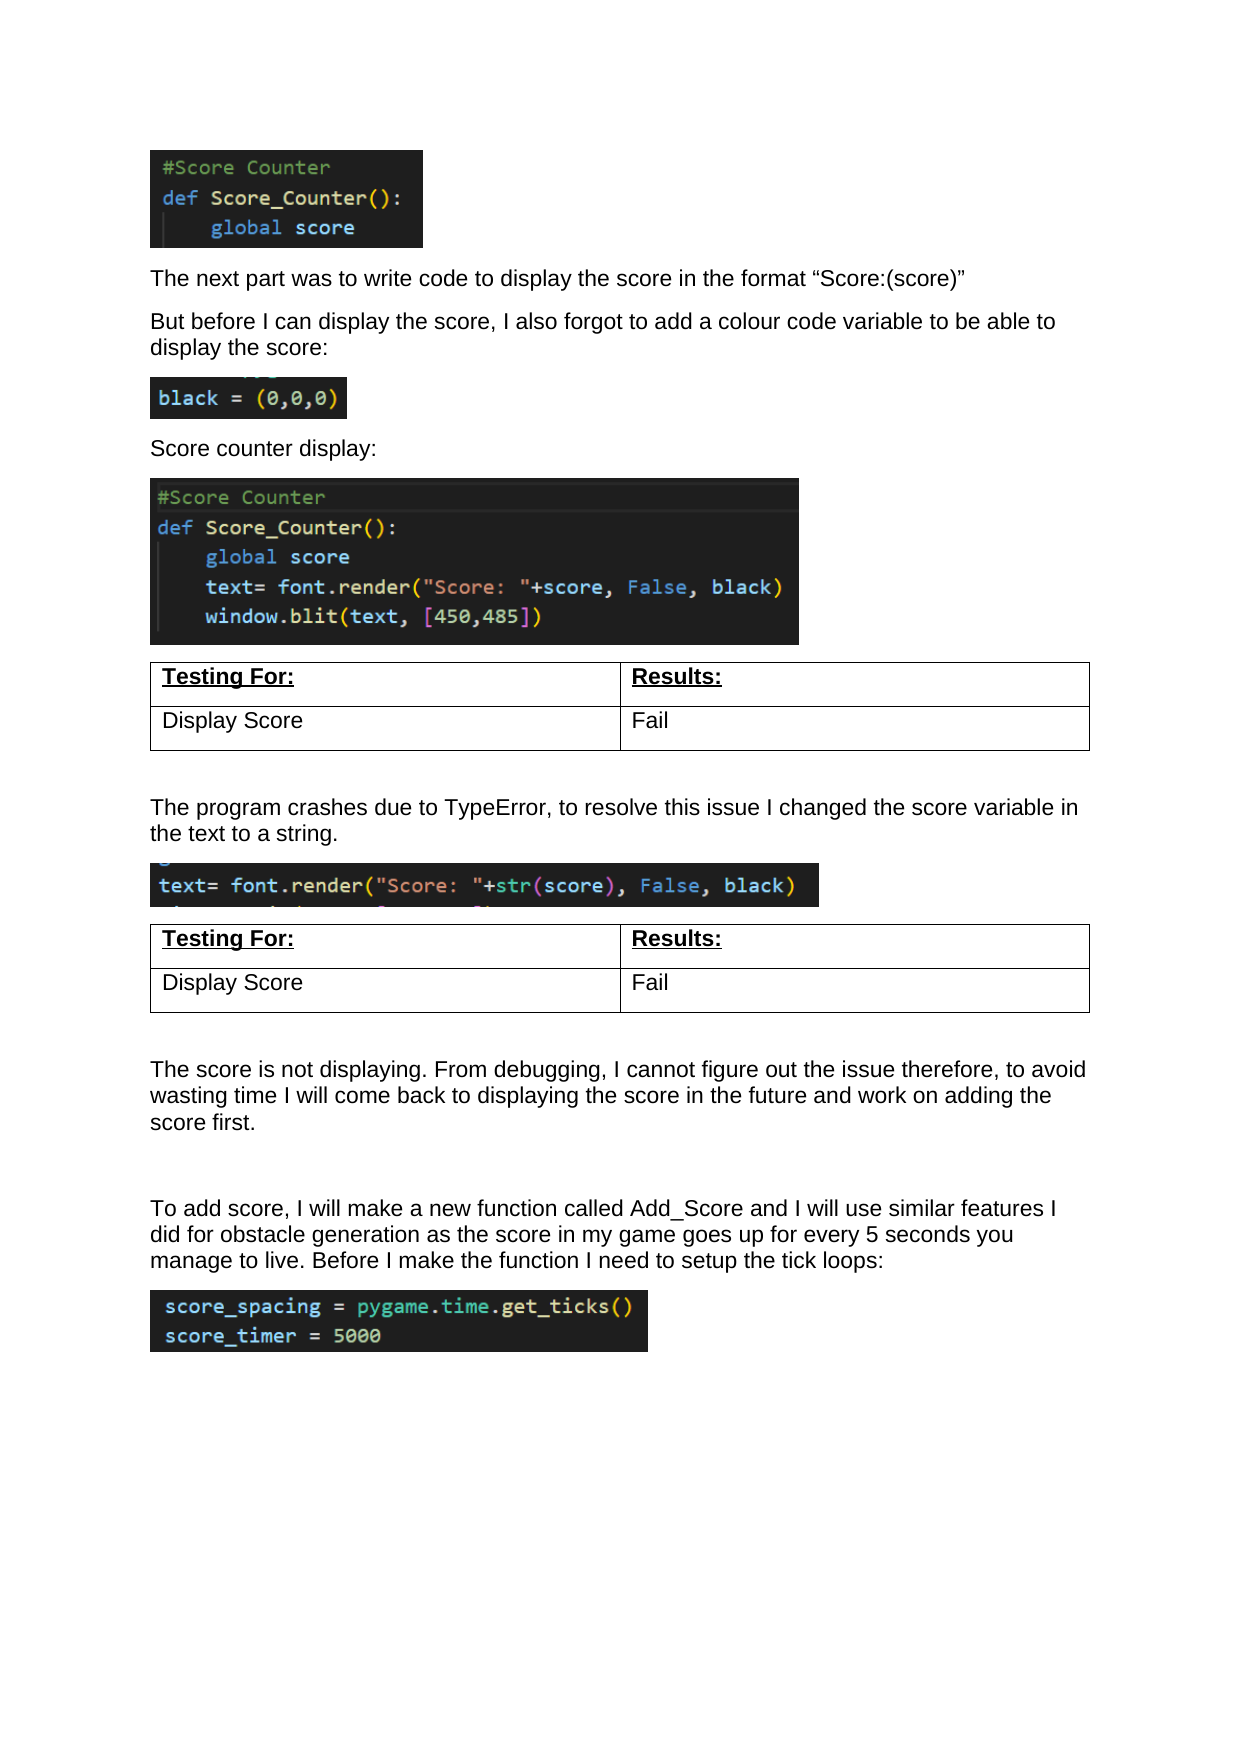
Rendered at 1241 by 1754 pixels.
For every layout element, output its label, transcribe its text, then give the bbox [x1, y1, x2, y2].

table_header Results: [621, 663, 1089, 706]
text But before I can display the score, I also forgot to add a colour code variable to be able to display the score: [150, 308, 1090, 360]
picture [150, 150, 423, 248]
table_cell Display Score [151, 707, 620, 750]
picture [150, 1290, 648, 1352]
table_cell Display Score [151, 969, 620, 1012]
table_header Results: [621, 925, 1089, 968]
table_header Testing For: [151, 925, 620, 968]
text The next part was to write code to display the score in the format “Score:(score)” [150, 264, 1090, 291]
text Score counter display: [150, 435, 1090, 462]
picture [150, 863, 819, 907]
picture [150, 377, 347, 419]
text To add score, I will make a new function called Add_Score and I will use similar features I did for obstacle generation as the score in my game goes up for every 5 seconds you manage to live. Before I make the function I need to setup the tick loops: [150, 1194, 1090, 1274]
picture [150, 478, 799, 645]
table_header Testing For: [151, 663, 620, 706]
text The score is not displaying. From debugging, I cannot figure out the issue therefore, to avoid wasting time I will come back to displaying the score in the future and work on adding the score first. [150, 1056, 1090, 1135]
text The program crashes due to TypeError, to resolve this issue I changed the score variable in the text to a string. [150, 794, 1090, 847]
table_cell Fail [621, 707, 1089, 750]
table_cell Fail [621, 969, 1089, 1012]
